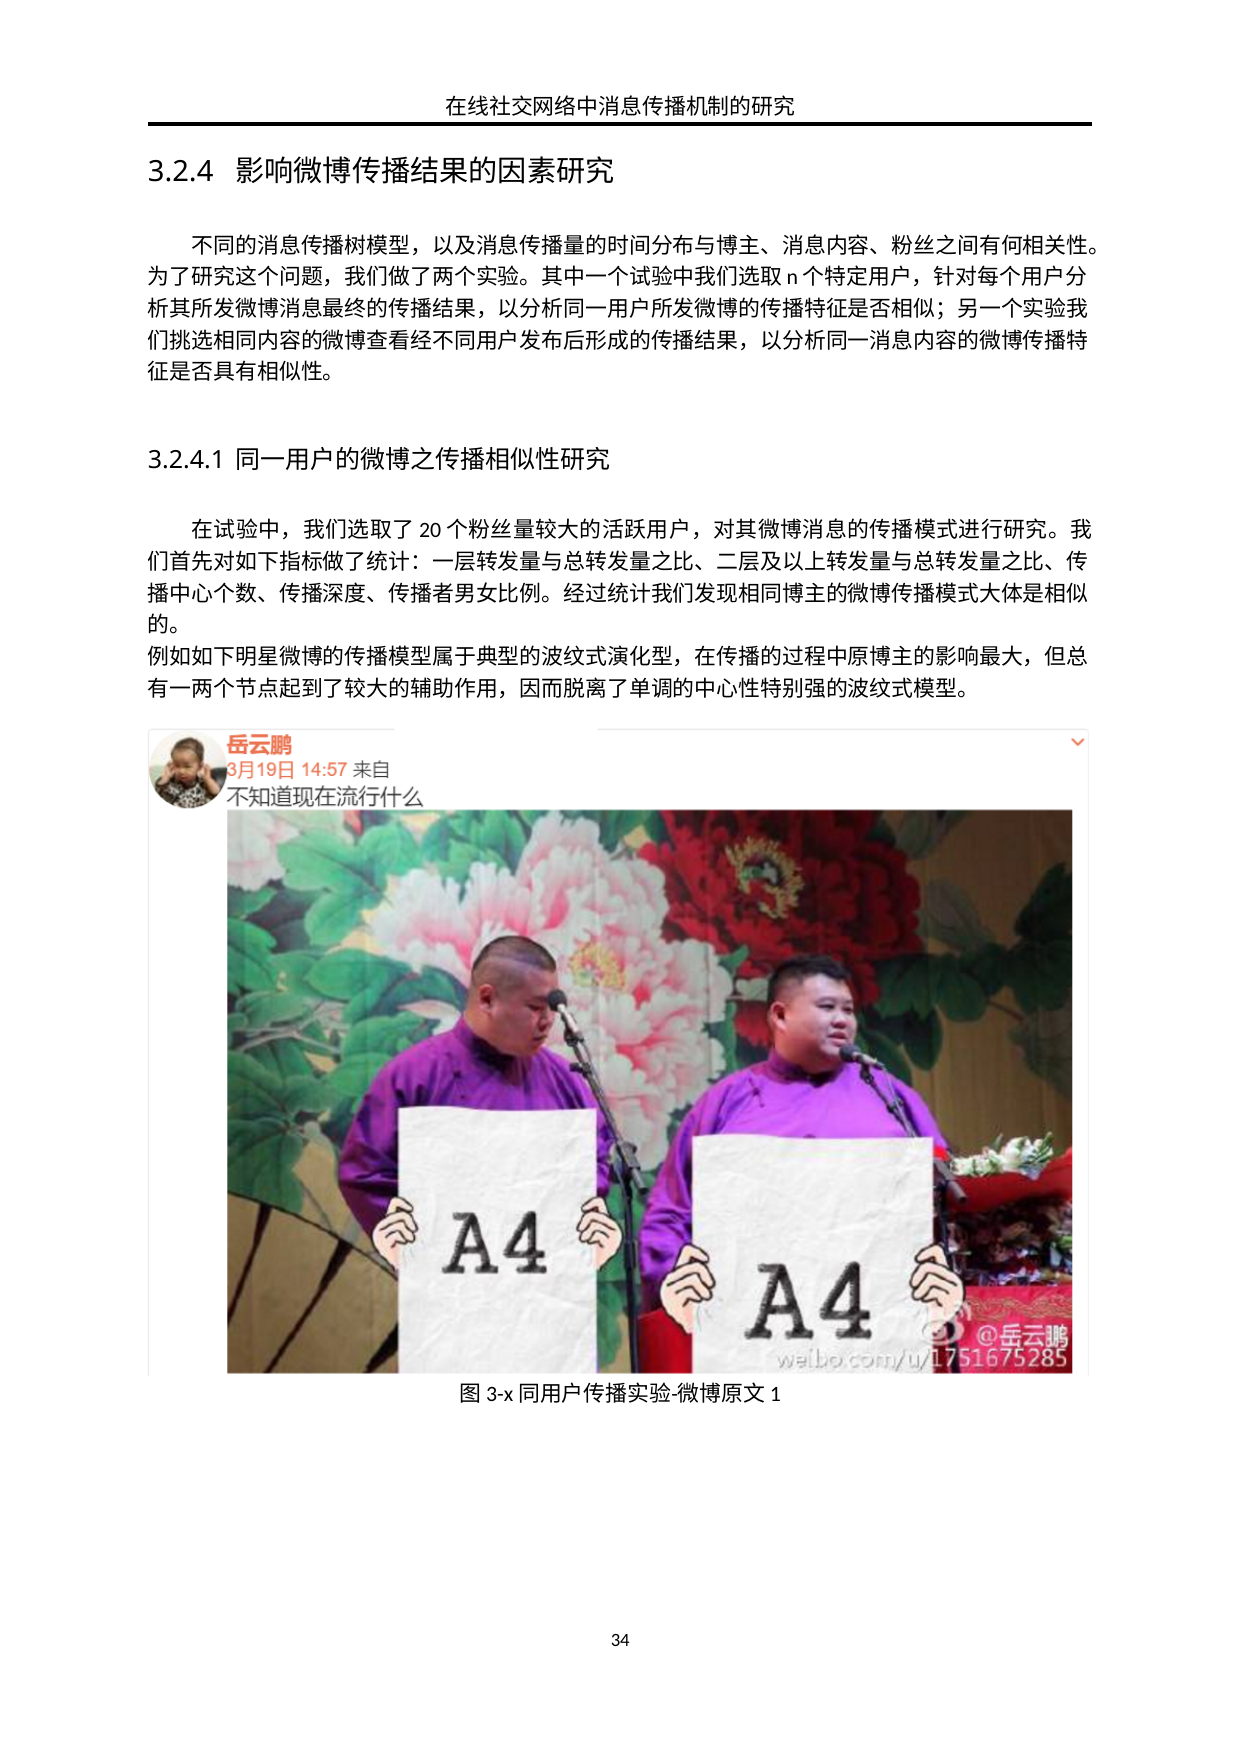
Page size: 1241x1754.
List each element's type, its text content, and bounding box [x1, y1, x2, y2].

text 不同的消息传播树模型，以及消息传播量的时间分布与博主、消息内容、粉丝之间有何相关性。为了研究这个问题，我们做了两个实验。其中一个试验中我们选取n个特定用户，针对每个用户分析其所发微博消息最终的传播结果，以分析同一用户所发微博的传播特征是否相似；另一个实验我们挑选相同内容的微博查看经不同用户发布后形成的传播结果，以分析同一消息内容的微博传播特征是否具有相似性。 [148, 228, 1092, 386]
subtitle 3.2.4 影响微博传播结果的因素研究 [148, 148, 1092, 190]
text 在试验中，我们选取了20个粉丝量较大的活跃用户，对其微博消息的传播模式进行研究。我们首先对如下指标做了统计：一层转发量与总转发量之比、二层及以上转发量与总转发量之比、传播中心个数、传播深度、传播者男女比例。经过统计我们发现相同博主的微博传播模式大体是相似的。 [148, 512, 1092, 639]
picture [147, 728, 1089, 1376]
text 图3-x 同用户传播实验-微博原文1 [148, 1376, 1092, 1408]
subtitle 3.2.4.1 同一用户的微博之传播相似性研究 [148, 440, 1092, 476]
text 例如如下明星微博的传播模型属于典型的波纹式演化型，在传播的过程中原博主的影响最大，但总有一两个节点起到了较大的辅助作用，因而脱离了单调的中心性特别强的波纹式模型。 [148, 639, 1092, 702]
